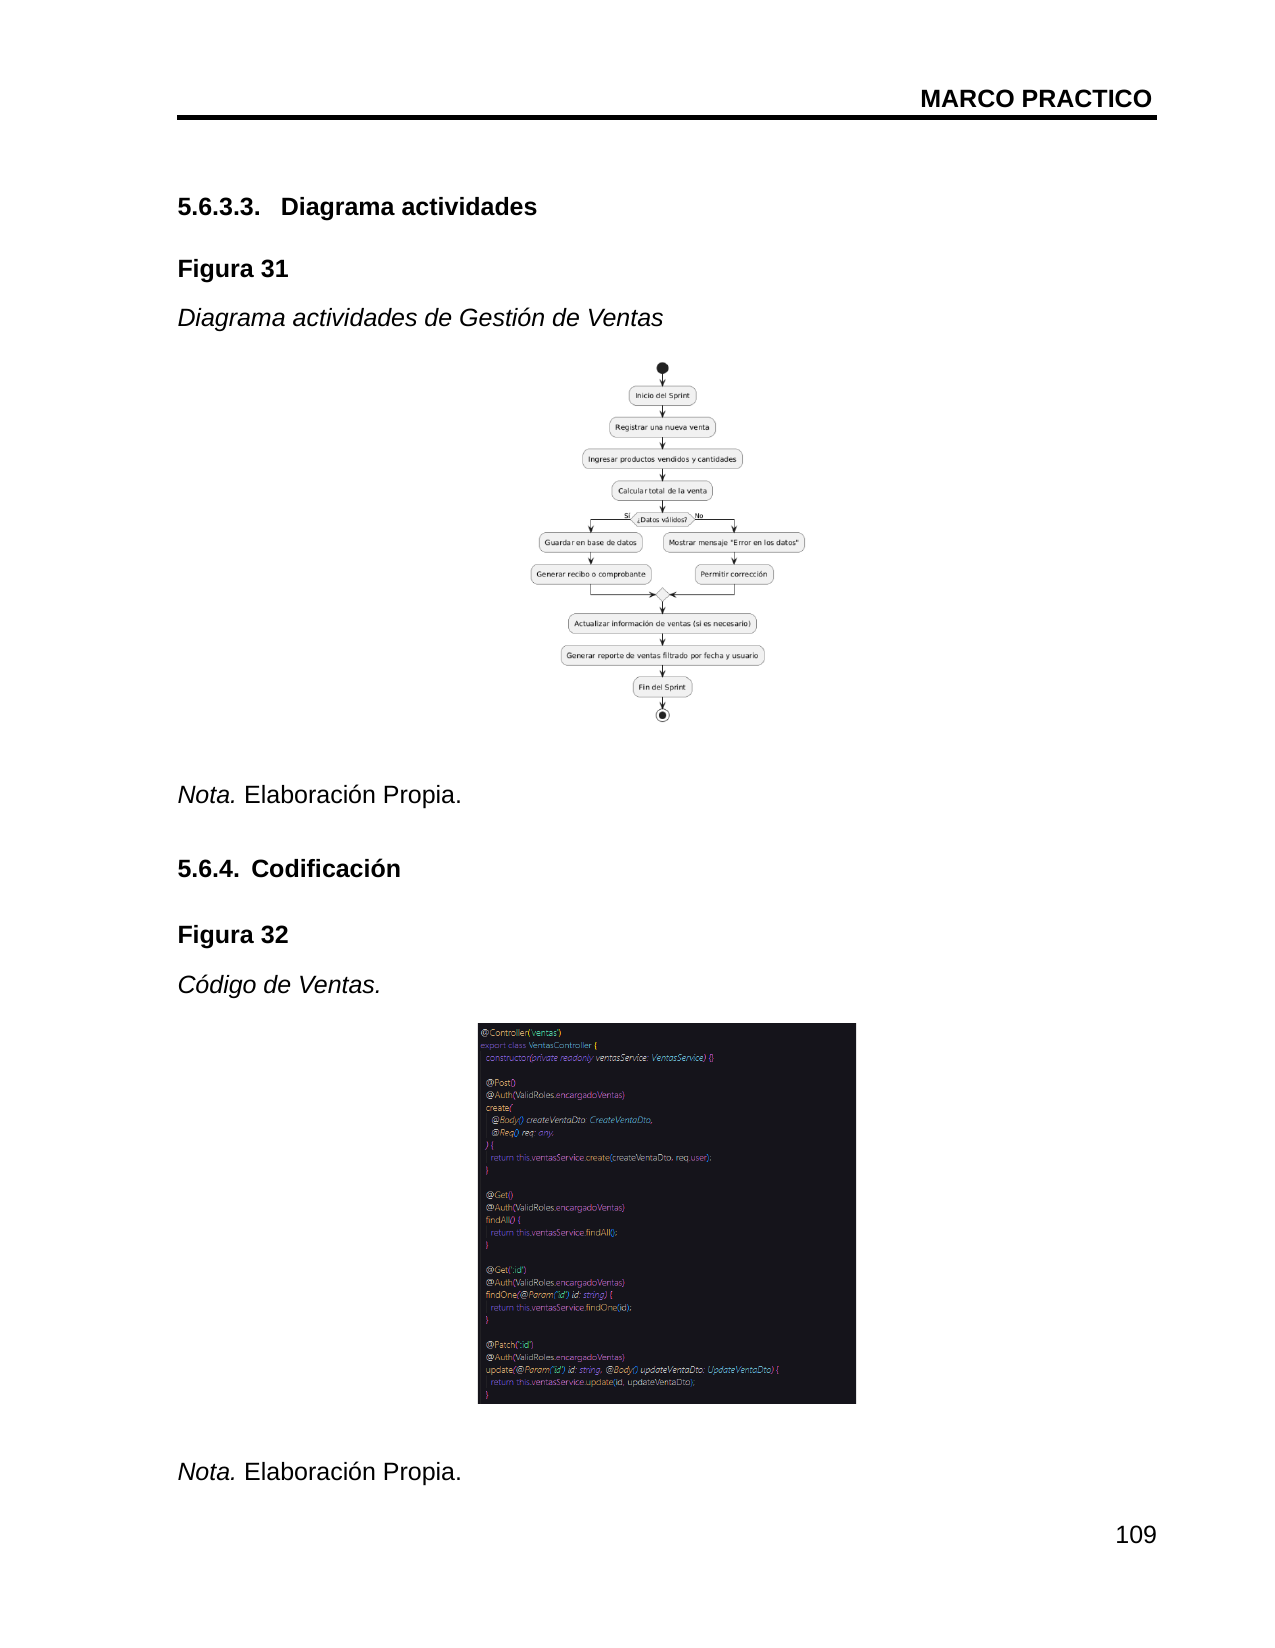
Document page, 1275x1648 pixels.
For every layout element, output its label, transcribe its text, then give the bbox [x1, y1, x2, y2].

text Nota. Elaboración Propia. [177, 1457, 1157, 1486]
subtitle Codificación [177, 854, 1157, 883]
picture [477, 1023, 857, 1404]
subtitle Diagrama actividades [177, 192, 1157, 221]
text Diagrama actividades de Gestión de Ventas [177, 303, 1157, 332]
text Nota. Elaboración Propia. [177, 780, 1157, 809]
text Código de Ventas. [177, 970, 1157, 998]
picture [524, 357, 810, 727]
